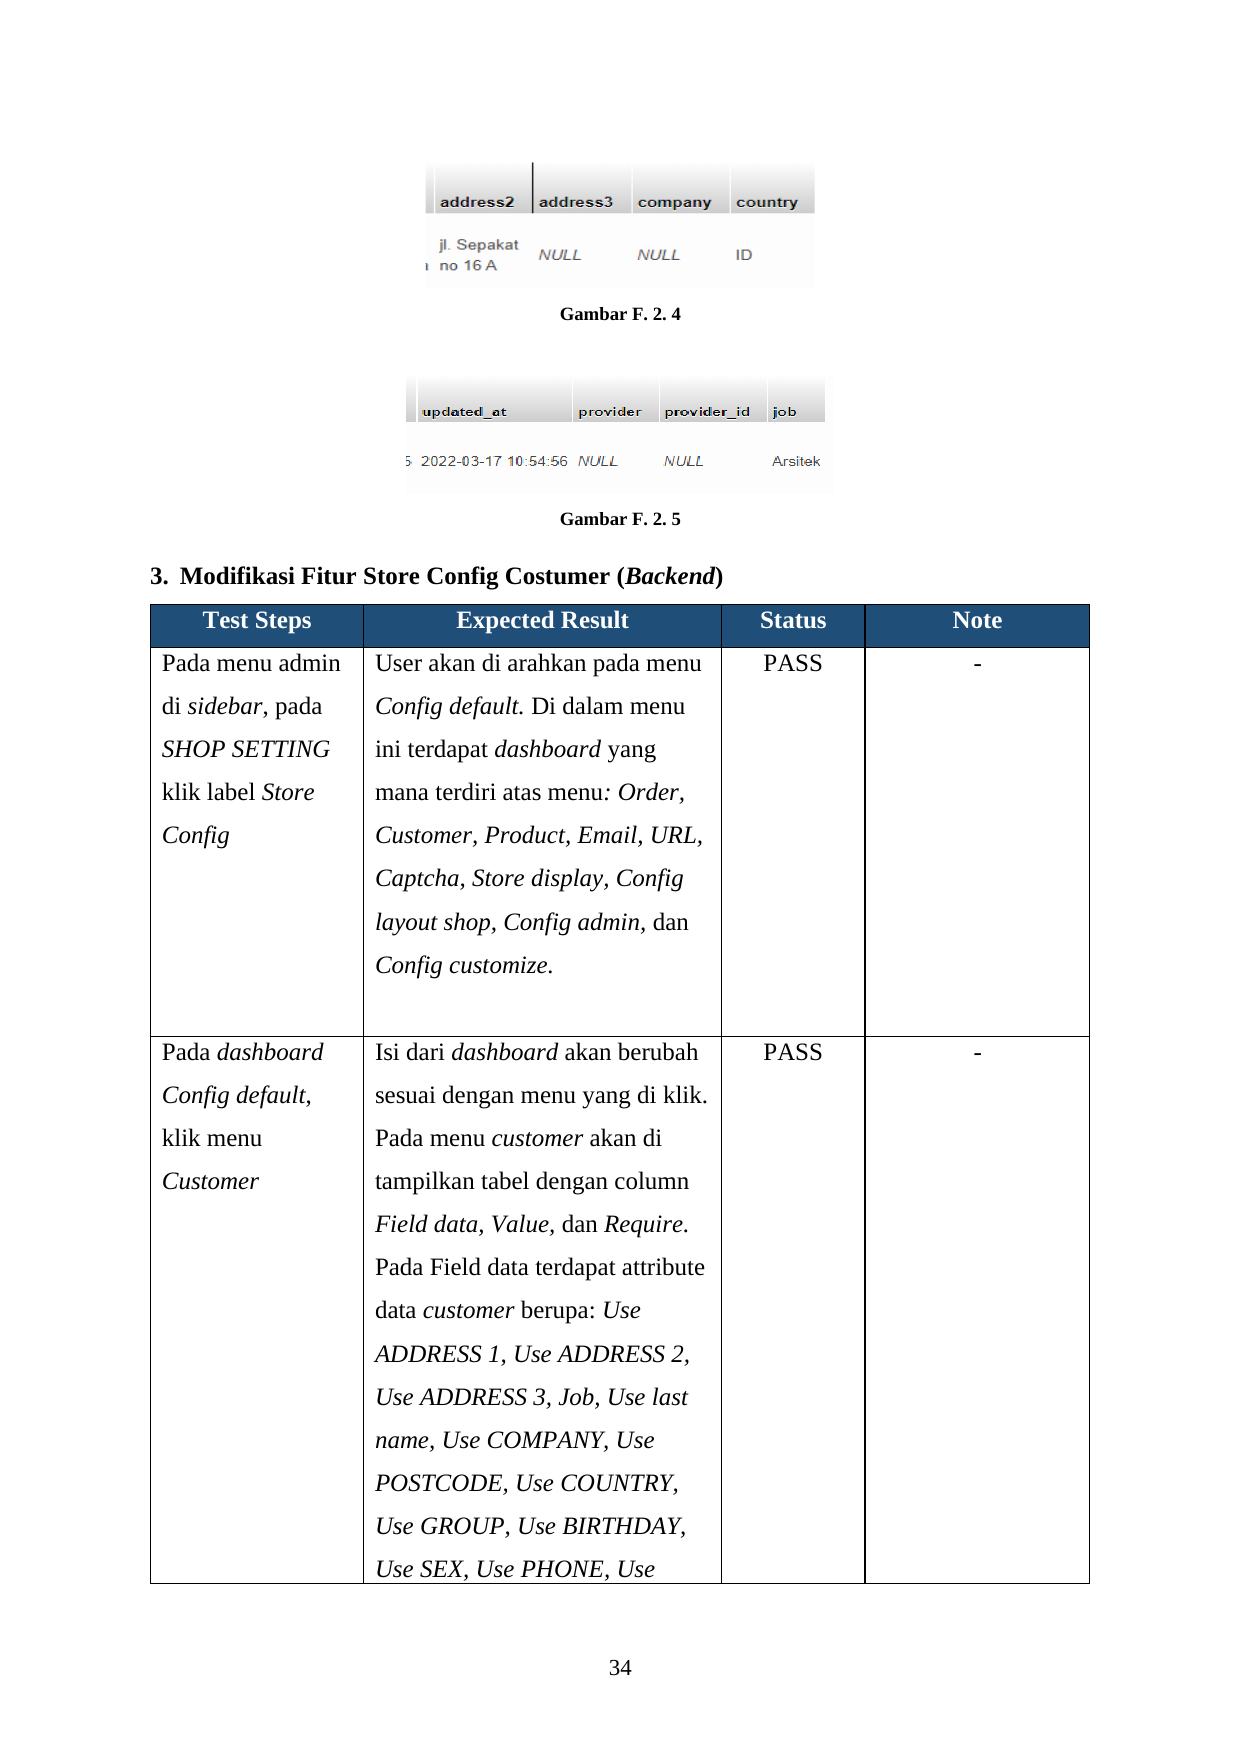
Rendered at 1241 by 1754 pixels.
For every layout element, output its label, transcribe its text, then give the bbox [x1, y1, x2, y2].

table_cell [364, 1037, 721, 1583]
picture [406, 356, 835, 494]
table_cell PASS [722, 1037, 864, 1583]
text Gambar F. 2. 5 [150, 508, 1090, 529]
table_header Status [722, 605, 864, 647]
subtitle Modifikasi Fitur Store Config Costumer (Backend) [150, 561, 1090, 589]
table_cell - [866, 1037, 1089, 1583]
table_header Note [866, 605, 1089, 647]
table_header Expected Result [364, 605, 721, 647]
table_cell User akan di arahkan pada menu Config default. Di dalam menu ini terdapat dashboard yang mana terdiri atas menu: Order, Customer, Product, Email, URL, Captcha, Store display, Config layout shop, Config admin, dan Config customize. [364, 648, 721, 1036]
table_cell Pada menu admin di sidebar, pada SHOP SETTING klik label Store Config [151, 648, 363, 1036]
table_header Test Steps [151, 605, 363, 647]
table_cell PASS [722, 648, 864, 1036]
table_cell - [866, 648, 1089, 1036]
text Gambar F. 2. 4 [150, 303, 1090, 324]
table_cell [151, 1037, 363, 1583]
picture [425, 150, 815, 289]
